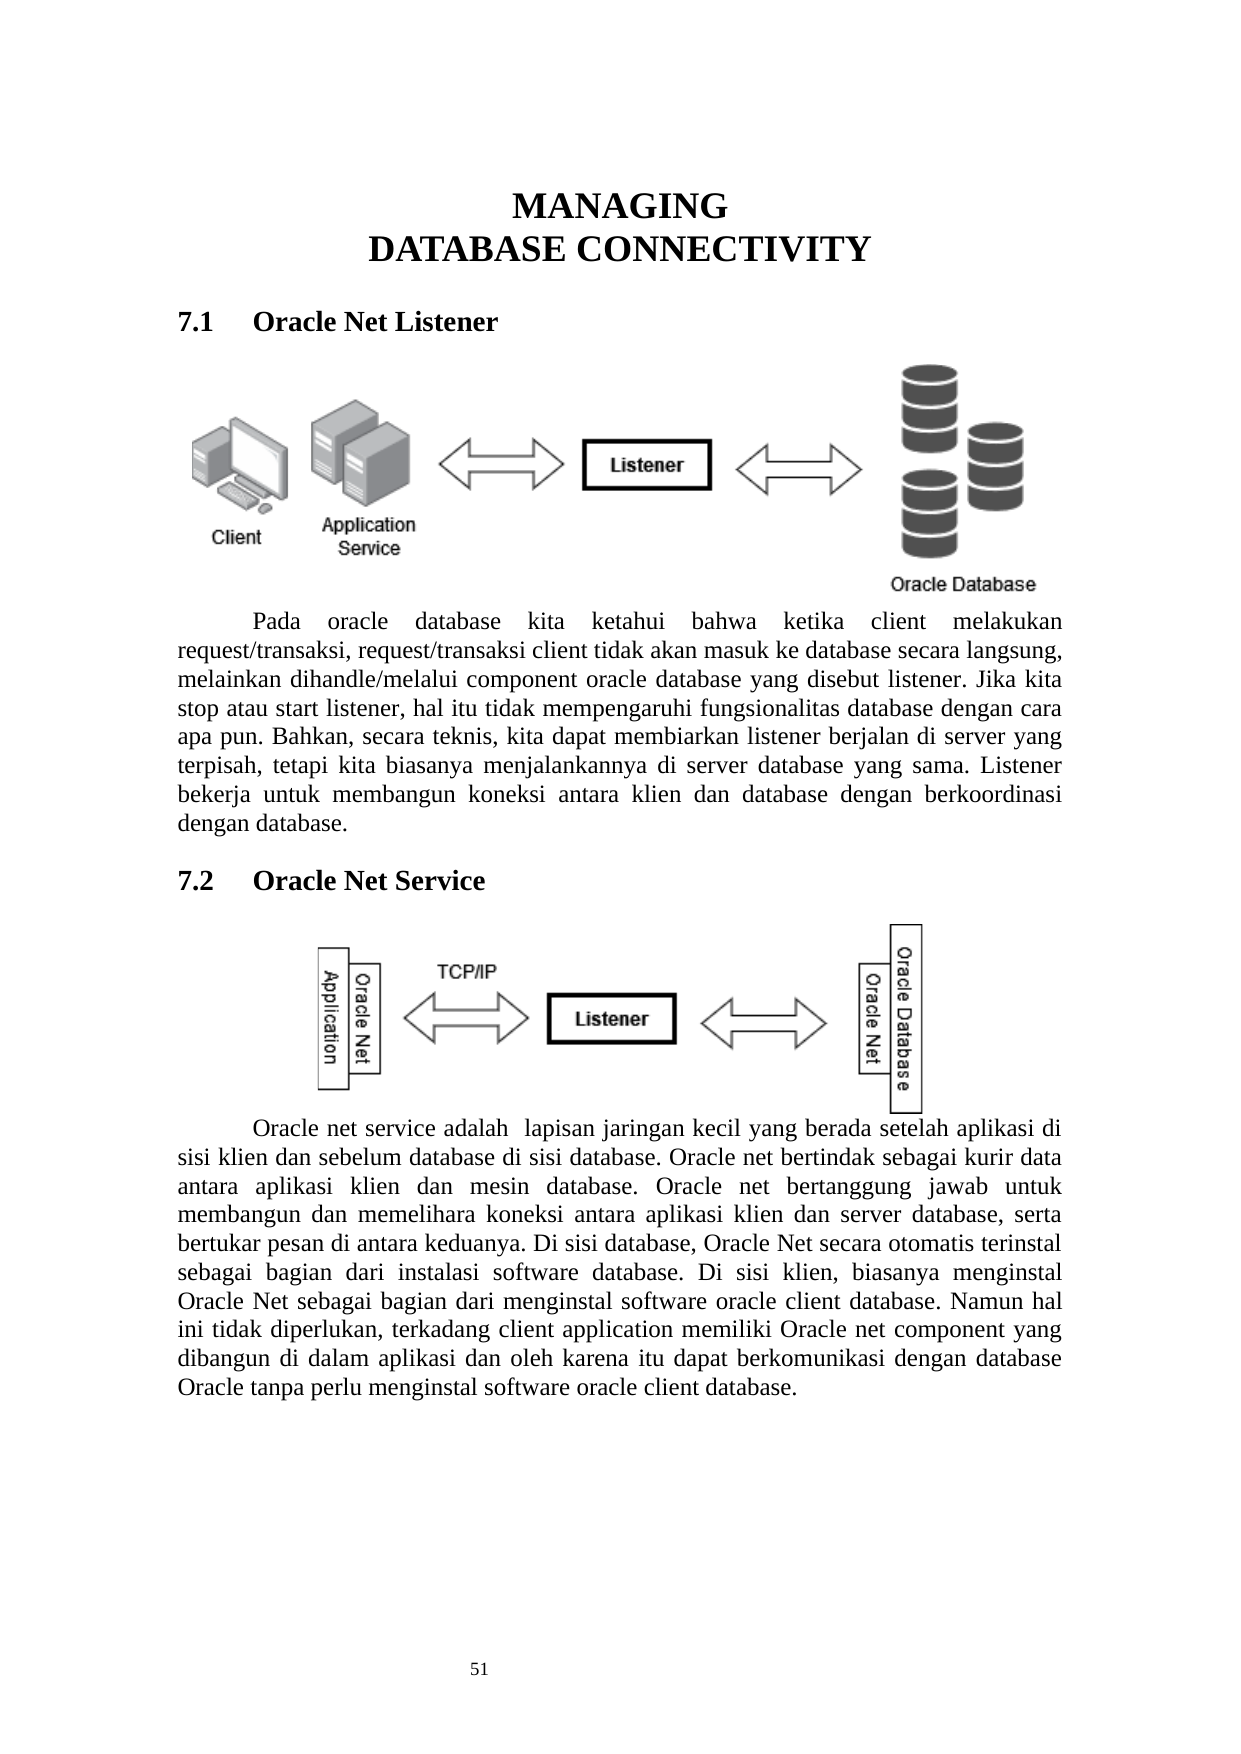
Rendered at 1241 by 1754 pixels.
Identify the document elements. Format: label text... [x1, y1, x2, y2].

subtitle MANAGING DATABASE CONNECTIVITY [177, 183, 1063, 269]
picture [192, 364, 1049, 607]
text Pada oracle database kita ketahui bahwa ketika client melakukan request/transaksi, request/transaksi client tidak akan masuk ke database secara langsung, melainkan dihandle/melalui component oracle database yang disebut listener. Jika kita stop atau start listener, hal itu tidak mempengaruhi fungsionalitas database dengan cara apa pun. Bahkan, secara teknis, kita dapat membiarkan listener berjalan di server yang terpisah, tetapi kita biasanya menjalankannya di server database yang sama. Listener bekerja untuk membangun koneksi antara klien dan database dengan berkoordinasi dengan database. [177, 606, 1063, 836]
subtitle Oracle Net Listener [177, 304, 1063, 337]
picture [317, 924, 923, 1114]
subtitle Oracle Net Service [177, 863, 1063, 897]
text Oracle net service adalah lapisan jaringan kecil yang berada setelah aplikasi di sisi klien dan sebelum database di sisi database. Oracle net bertindak sebagai kurir data antara aplikasi klien dan mesin database. Oracle net bertanggung jawab untuk membangun dan memelihara koneksi antara aplikasi klien dan server database, serta bertukar pesan di antara keduanya. Di sisi database, Oracle Net secara otomatis terinstal sebagai bagian dari instalasi software database. Di sisi klien, biasanya menginstal Oracle Net sebagai bagian dari menginstal software oracle client database. Namun hal ini tidak diperlukan, terkadang client application memiliki Oracle net component yang dibangun di dalam aplikasi dan oleh karena itu dapat berkomunikasi dengan database Oracle tanpa perlu menginstal software oracle client database. [177, 1113, 1063, 1401]
